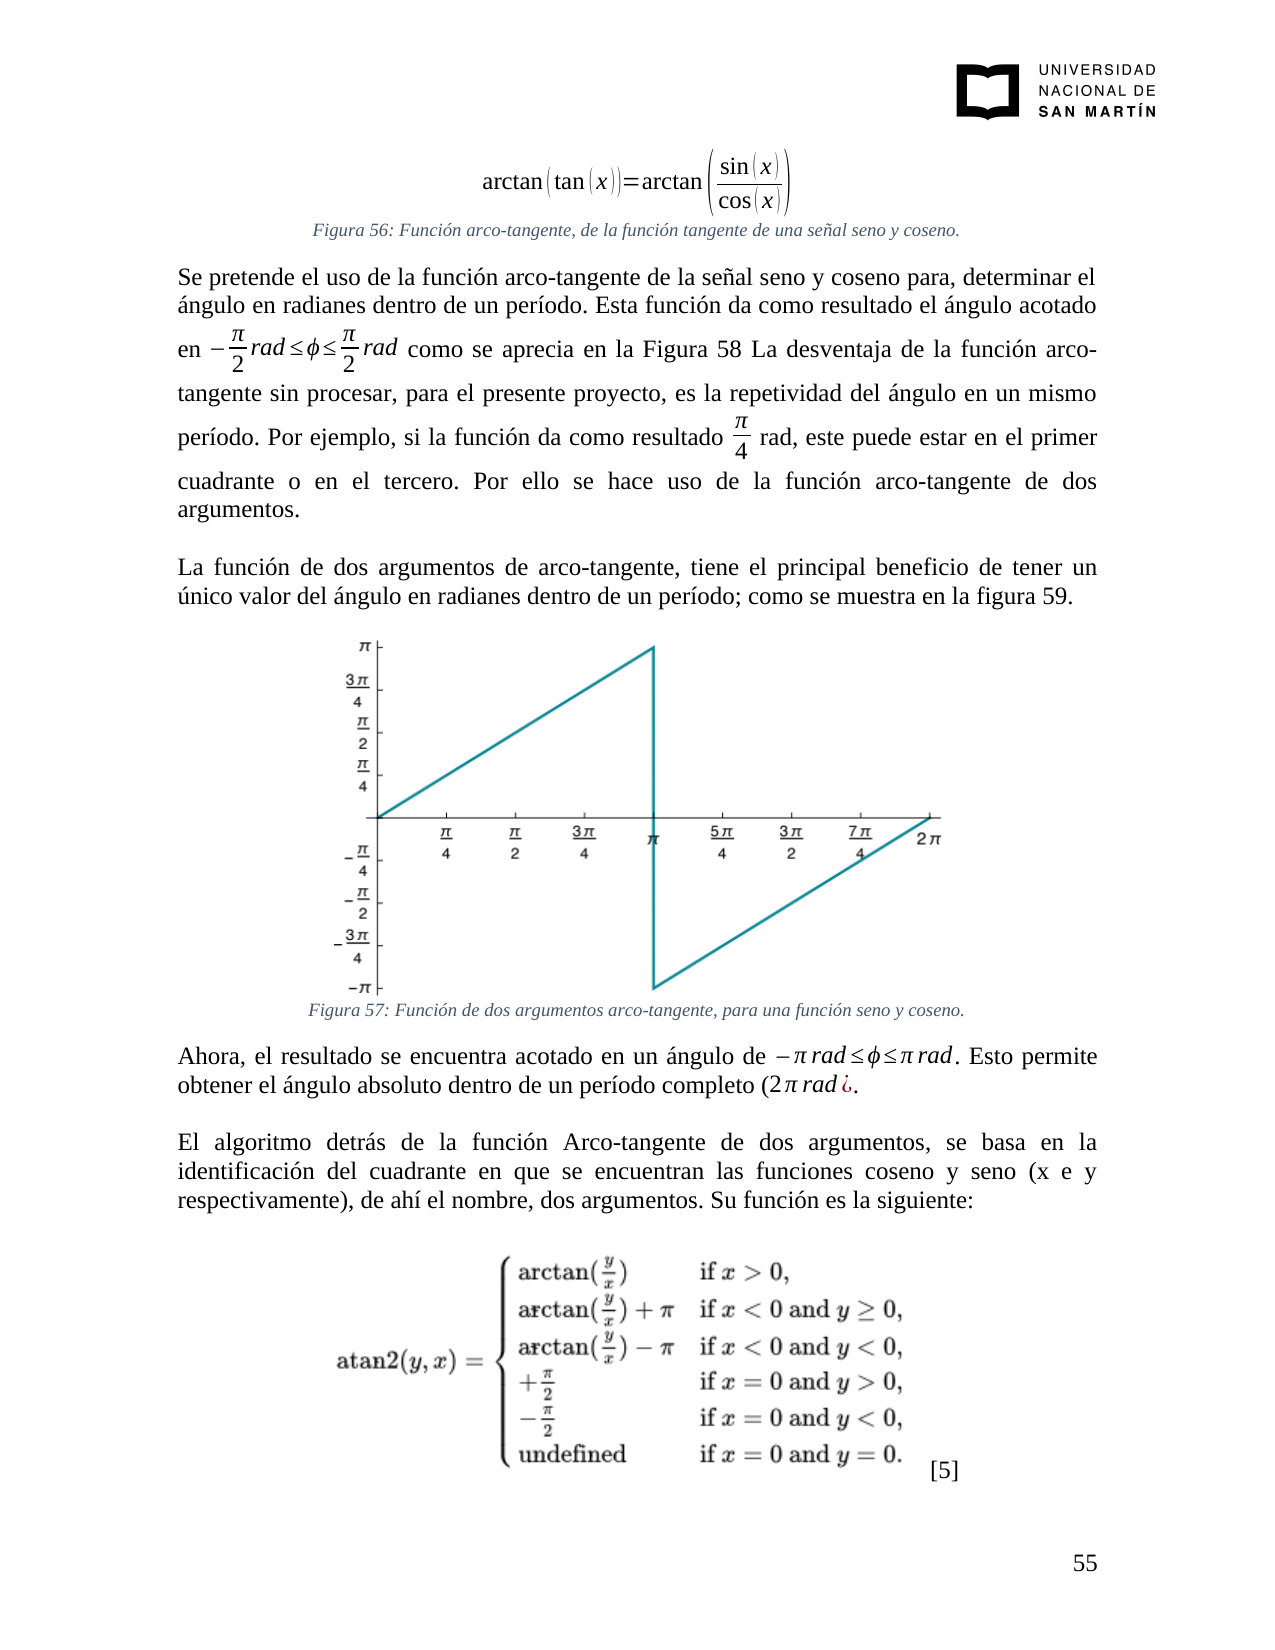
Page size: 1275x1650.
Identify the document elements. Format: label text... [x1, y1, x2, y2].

text Se pretende el uso de la función arco-tangente de la señal seno y coseno para, determinar el ángulo en radianes dentro de un período. Esta función da como resultado el ángulo acotado en como se aprecia en la Figura 58 La desventaja de la función arco-tangente sin procesar, para el presente proyecto, es la repetividad del ángulo en un mismo período. Por ejemplo, si la función da como resultado rad, este puede estar en el primer cuadrante o en el tercero. Por ello se hace uso de la función arco-tangente de dos argumentos. [177, 262, 1098, 523]
picture [316, 1242, 924, 1479]
picture [945, 55, 1165, 128]
text El algoritmo detrás de la función Arco-tangente de dos argumentos, se basa en la identificación del cuadrante en que se encuentran las funciones coseno y seno (x e y respectivamente), de ahí el nombre, dos argumentos. Su función es la siguiente: [177, 1127, 1098, 1213]
text Ahora, el resultado se encuentra acotado en un ángulo de . Esto permite obtener el ángulo absoluto dentro de un período completo (. [177, 1041, 1098, 1098]
text La función de dos argumentos de arco-tangente, tiene el principal beneficio de tener un único valor del ángulo en radianes dentro de un período; como se muestra en la figura 59. [177, 552, 1098, 609]
